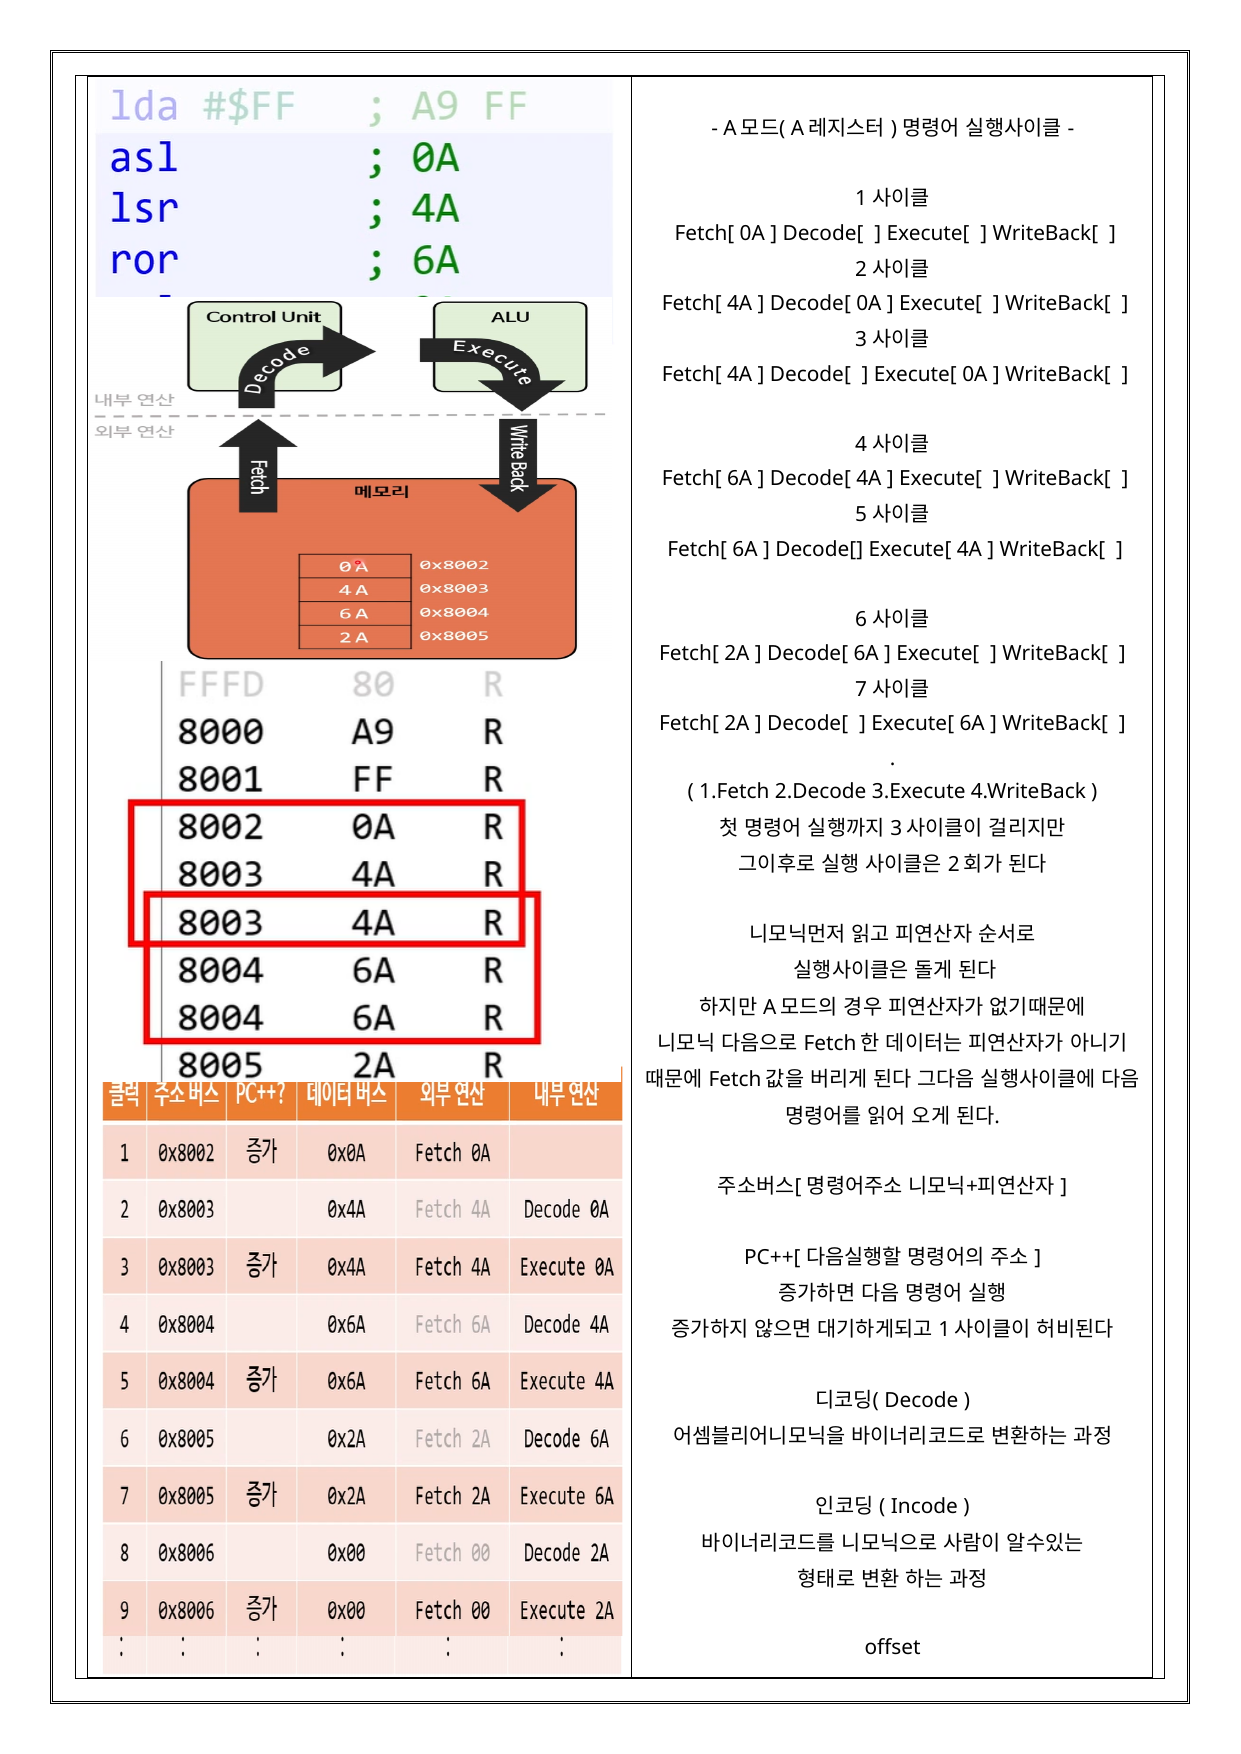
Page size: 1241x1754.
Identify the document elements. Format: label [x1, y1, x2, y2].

table_header [1153, 76, 1164, 1678]
table_header [632, 77, 1152, 1677]
table_header [76, 76, 87, 1678]
table_header [88, 77, 631, 1677]
picture [89, 79, 623, 1677]
